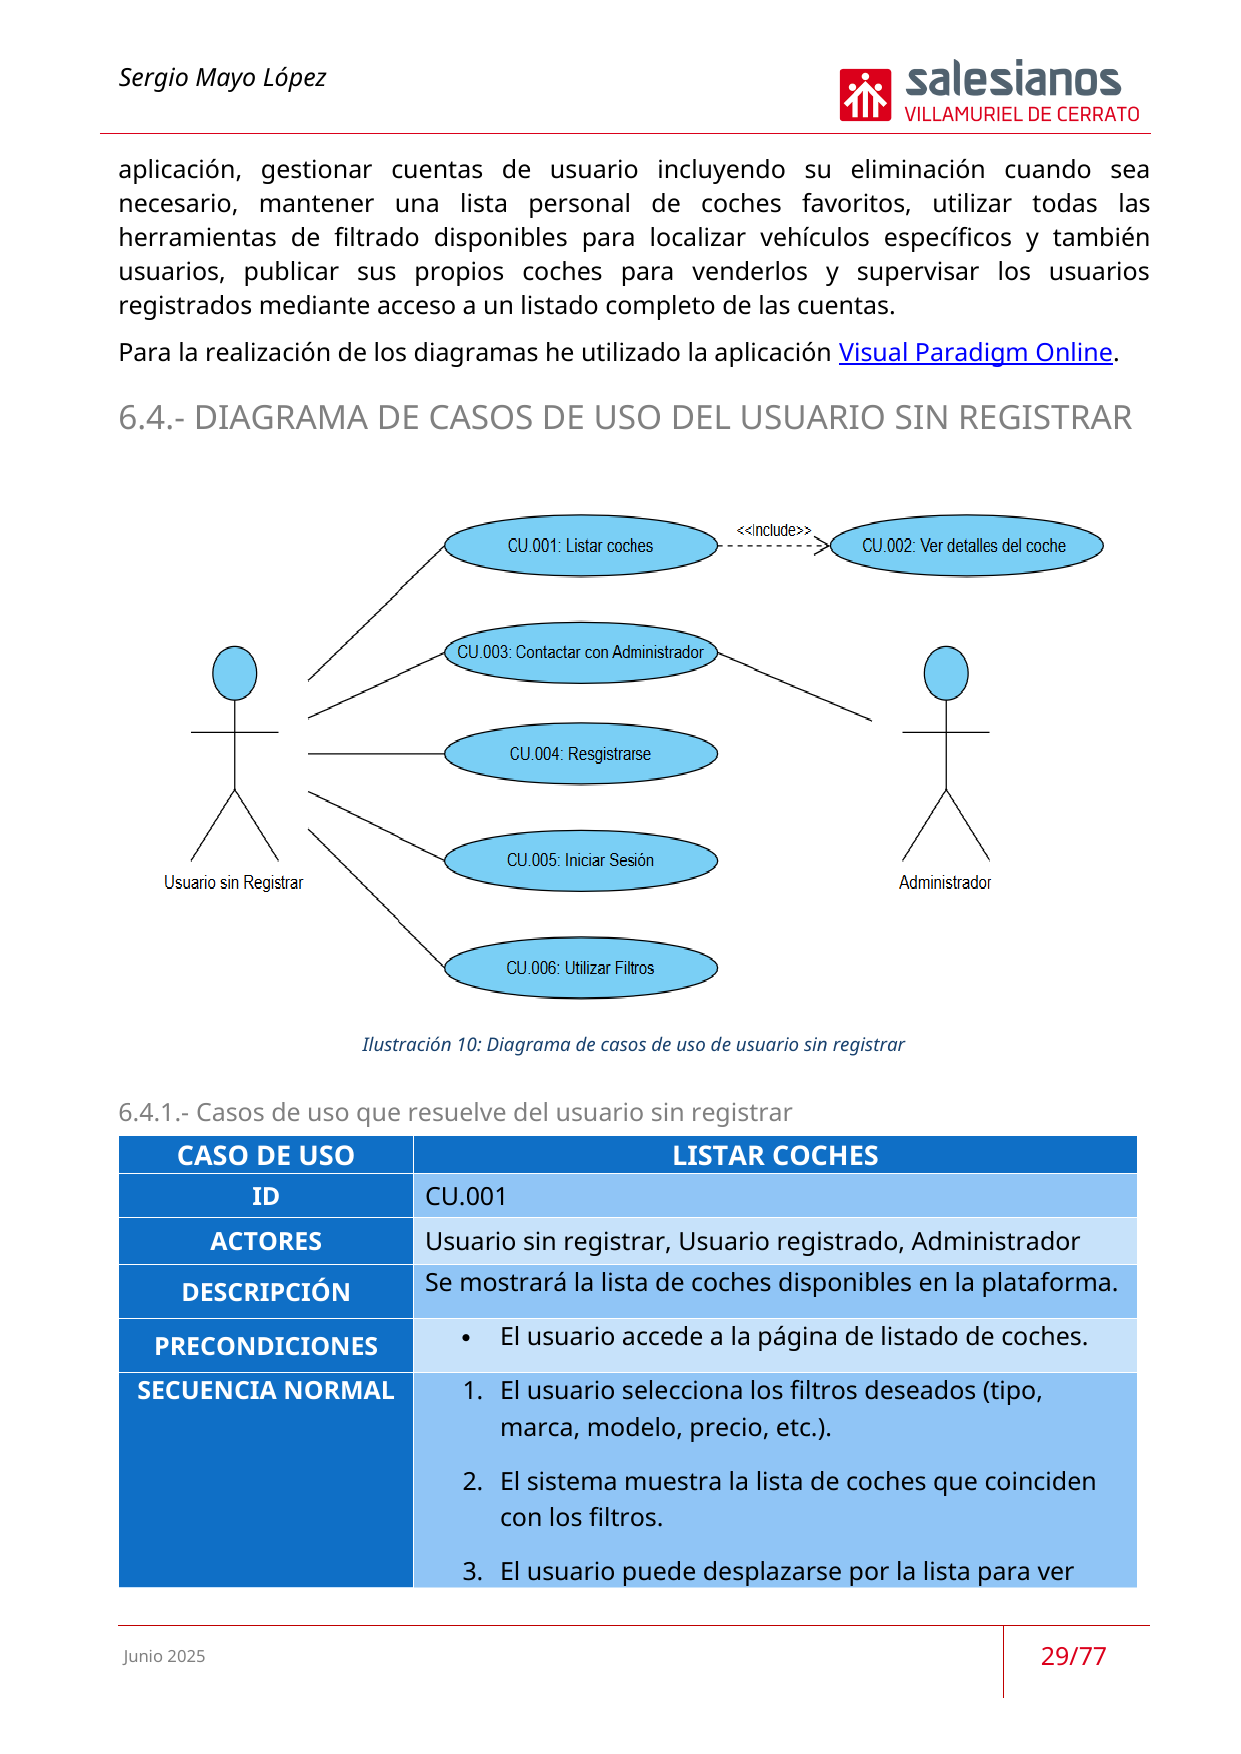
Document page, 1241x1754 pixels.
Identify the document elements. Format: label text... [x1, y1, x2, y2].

picture [162, 464, 1108, 1020]
table_cell Se mostrará la lista de coches disponibles en la plataforma. [414, 1265, 1137, 1318]
table_cell PRECONDICIONES [119, 1319, 413, 1372]
table_cell DESCRIPCIÓN [119, 1265, 413, 1318]
table_cell El usuario accede a la página de listado de coches. [414, 1319, 1137, 1372]
table_cell Usuario sin registrar, Usuario registrado, Administrador [414, 1218, 1137, 1264]
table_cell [414, 1373, 1137, 1587]
subtitle Diagrama de casos de uso del usuario sin registrar [118, 394, 1152, 439]
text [118, 152, 1152, 322]
table_header LISTAR COCHES [414, 1136, 1137, 1173]
table_cell ACTORES [119, 1218, 413, 1264]
table_cell CU.001 [414, 1174, 1137, 1217]
table_cell SECUENCIA NORMAL [119, 1373, 413, 1587]
text Para la realización de los diagramas he utilizado la aplicación Visual Paradigm Online. [118, 334, 1152, 369]
table_header CASO DE USO [119, 1136, 413, 1173]
subtitle Casos de uso que resuelve del usuario sin registrar [118, 1095, 1152, 1129]
picture [839, 59, 1140, 126]
table_cell ID [119, 1174, 413, 1217]
text Ilustración 10: Diagrama de casos de uso de usuario sin registrar [118, 1032, 1152, 1057]
